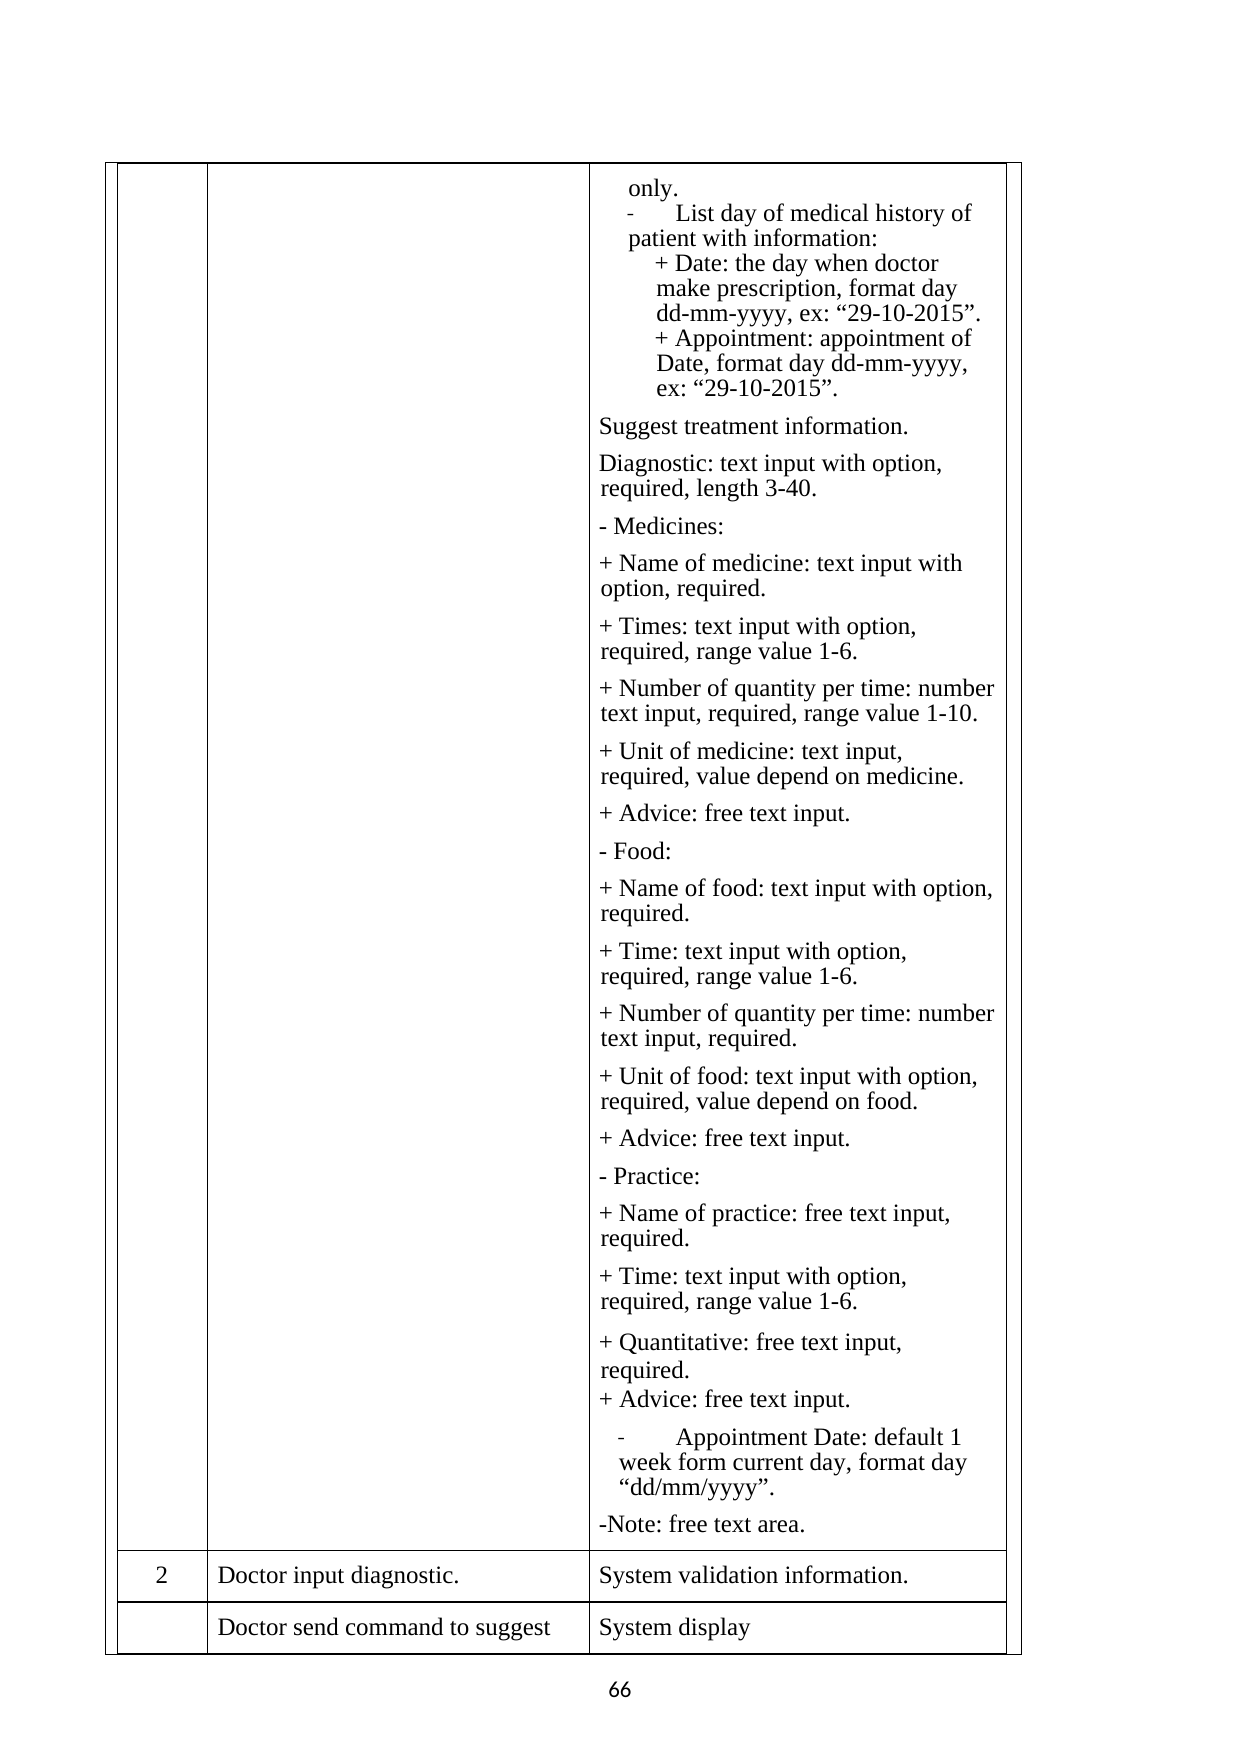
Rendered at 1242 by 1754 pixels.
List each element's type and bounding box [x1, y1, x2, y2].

table_cell [590, 164, 1006, 1550]
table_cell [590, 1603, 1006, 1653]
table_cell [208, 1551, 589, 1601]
table_cell [118, 164, 207, 1550]
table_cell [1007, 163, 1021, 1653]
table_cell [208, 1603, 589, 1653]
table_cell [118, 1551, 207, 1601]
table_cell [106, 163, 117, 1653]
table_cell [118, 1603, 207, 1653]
table_cell [208, 164, 589, 1550]
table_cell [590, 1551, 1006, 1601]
